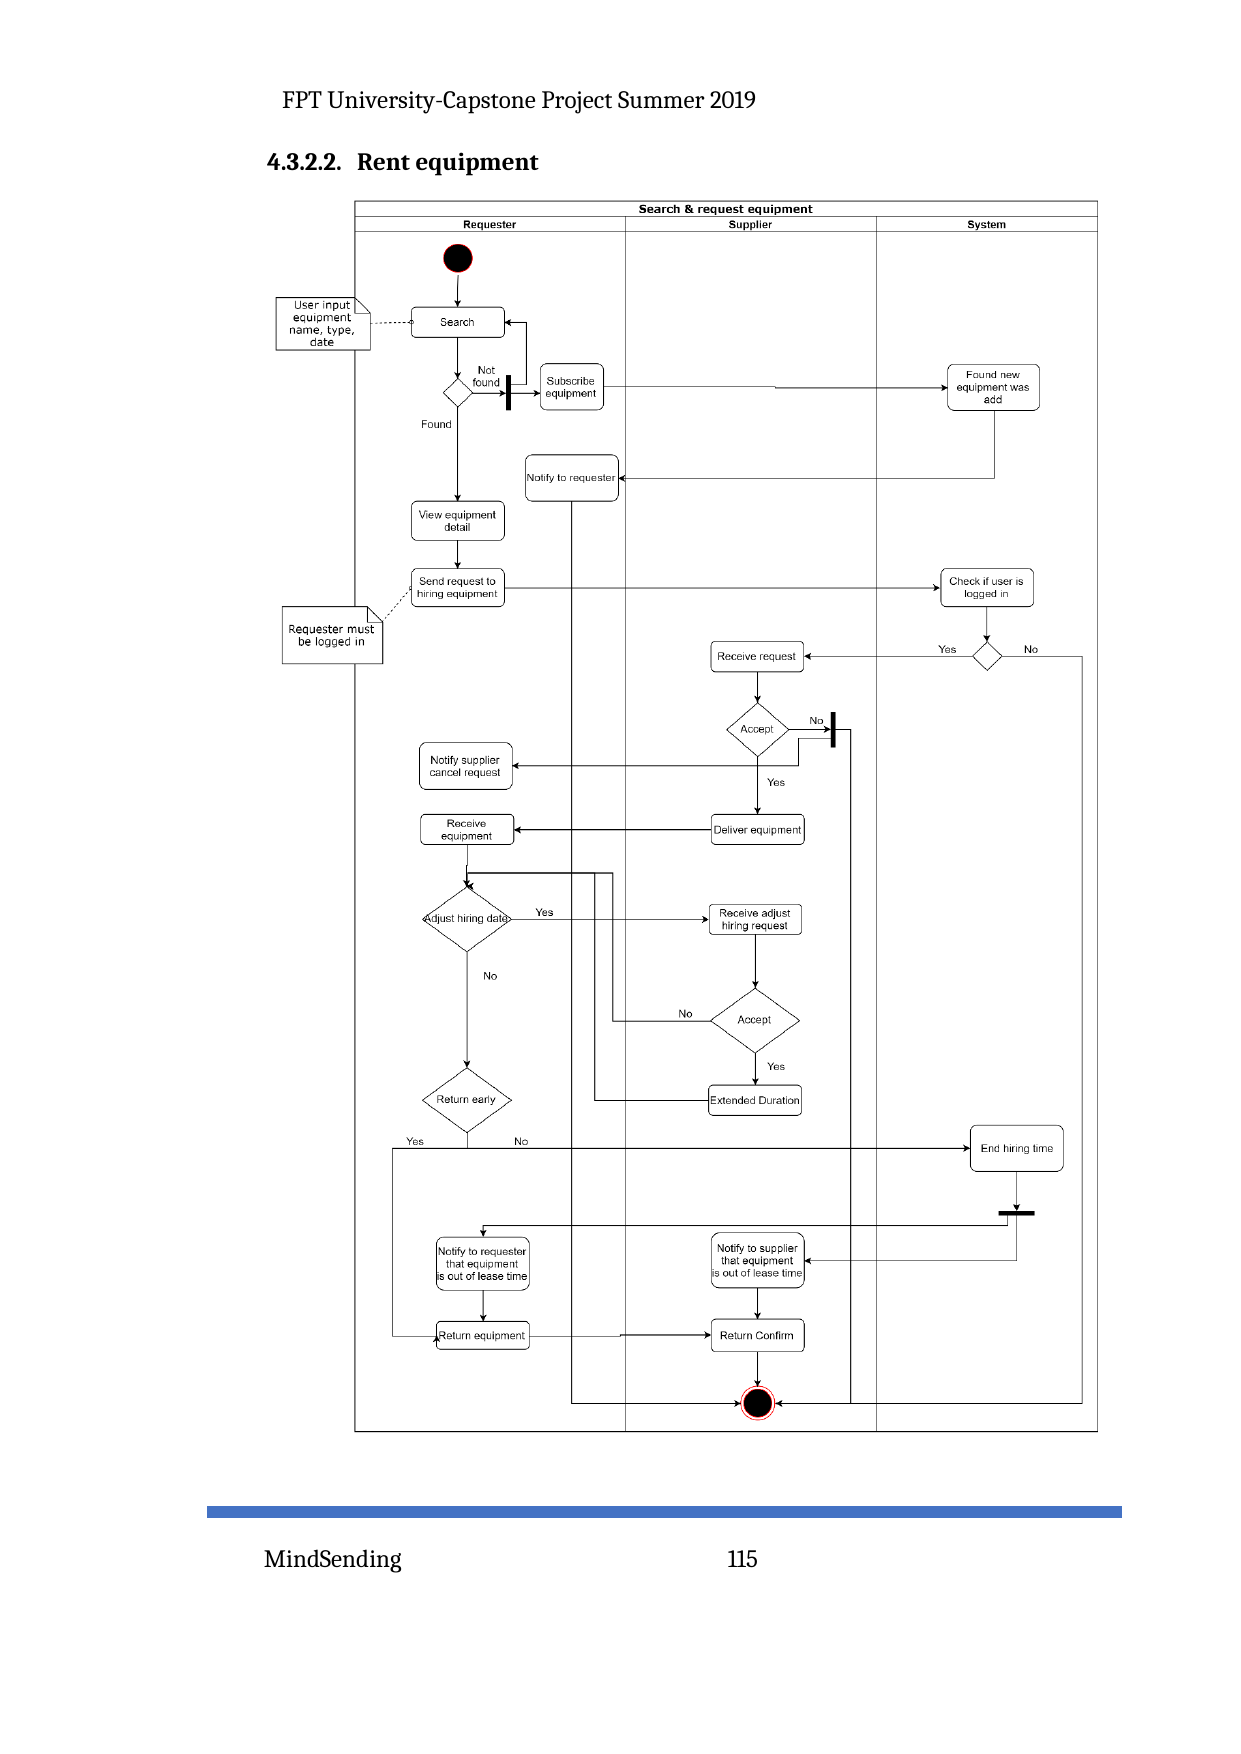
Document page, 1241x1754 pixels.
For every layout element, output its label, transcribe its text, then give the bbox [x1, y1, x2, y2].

subtitle Rent equipment [207, 148, 1122, 176]
picture [270, 195, 1104, 1437]
